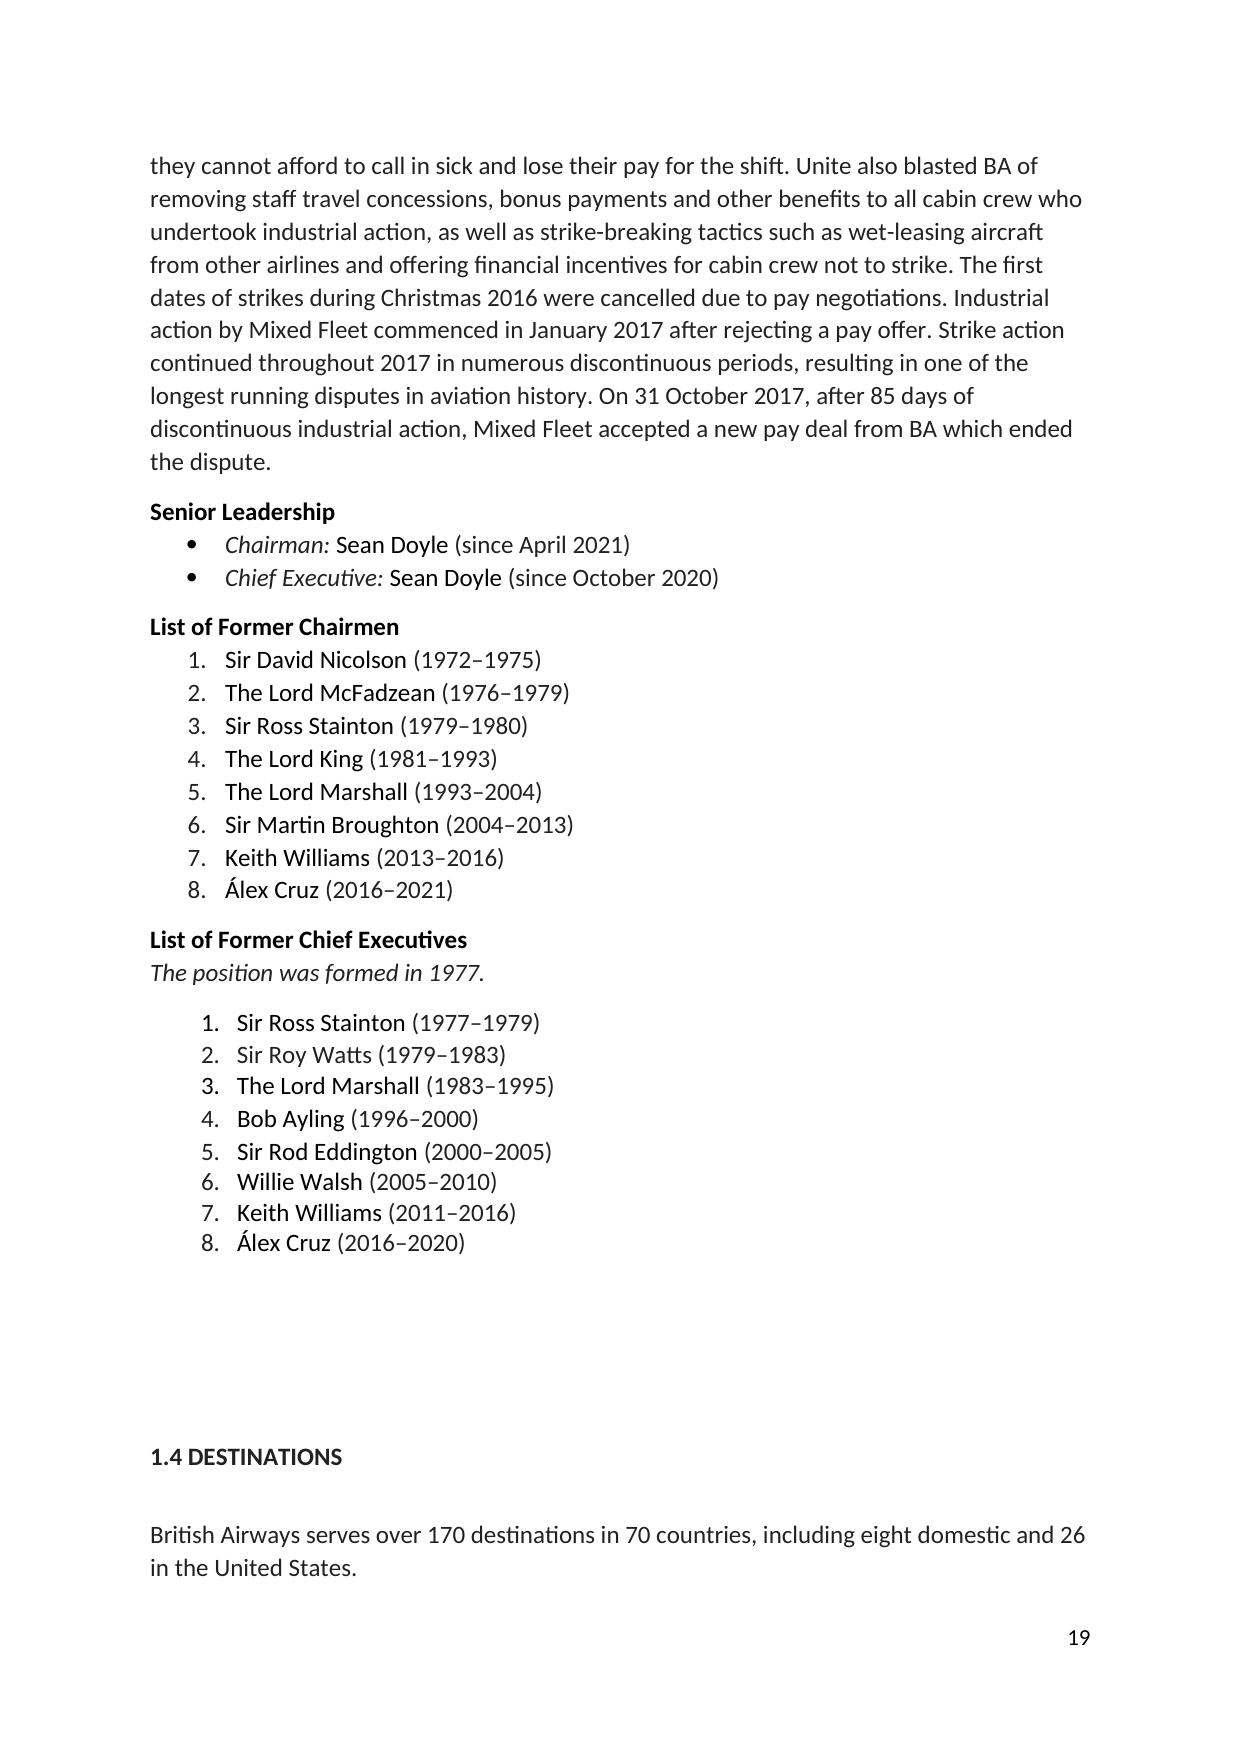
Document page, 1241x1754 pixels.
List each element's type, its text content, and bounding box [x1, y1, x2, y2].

subtitle List of Former Chairmen [150, 611, 1090, 642]
list Chief Executive: Sean Doyle (since October 2020) [187, 562, 1090, 592]
list The Lord McFadzean (1976–1979) [187, 677, 1090, 708]
subtitle List of Former Chief Executives [150, 924, 1090, 955]
text British Airways serves over 170 destinations in 70 countries, including eight domestic and 26 in the United States. [150, 1519, 1090, 1582]
text 6. Willie Walsh (2005–2010) [150, 1166, 1090, 1197]
text 3. The Lord Marshall (1983–1995) [150, 1070, 1090, 1101]
text 2. Sir Roy Watts (1979–1983) [150, 1039, 1090, 1070]
list The Lord King (1981–1993) [187, 743, 1090, 773]
text 1.4 DESTINATIONS [150, 1441, 1090, 1472]
list Sir Ross Stainton (1979–1980) [187, 710, 1090, 741]
list Chairman: Sean Doyle (since April 2021) [187, 529, 1090, 559]
text 4. Bob Ayling (1996–2000) [150, 1103, 1090, 1133]
text 7. Keith Williams (2011–2016) [150, 1197, 1090, 1227]
list Álex Cruz (2016–2021) [187, 874, 1090, 905]
subtitle Senior Leadership [150, 496, 1090, 526]
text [150, 150, 1090, 477]
list Keith Williams (2013–2016) [187, 842, 1090, 872]
list Sir David Nicolson (1972–1975) [187, 644, 1090, 675]
text 5. Sir Rod Eddington (2000–2005) [150, 1136, 1090, 1166]
text 1. Sir Ross Stainton (1977–1979) [150, 1007, 1090, 1037]
list Sir Martin Broughton (2004–2013) [187, 809, 1090, 839]
text 8. Álex Cruz (2016–2020) [150, 1227, 1090, 1258]
text The position was formed in 1977. [150, 957, 1090, 988]
list The Lord Marshall (1993–2004) [187, 776, 1090, 806]
